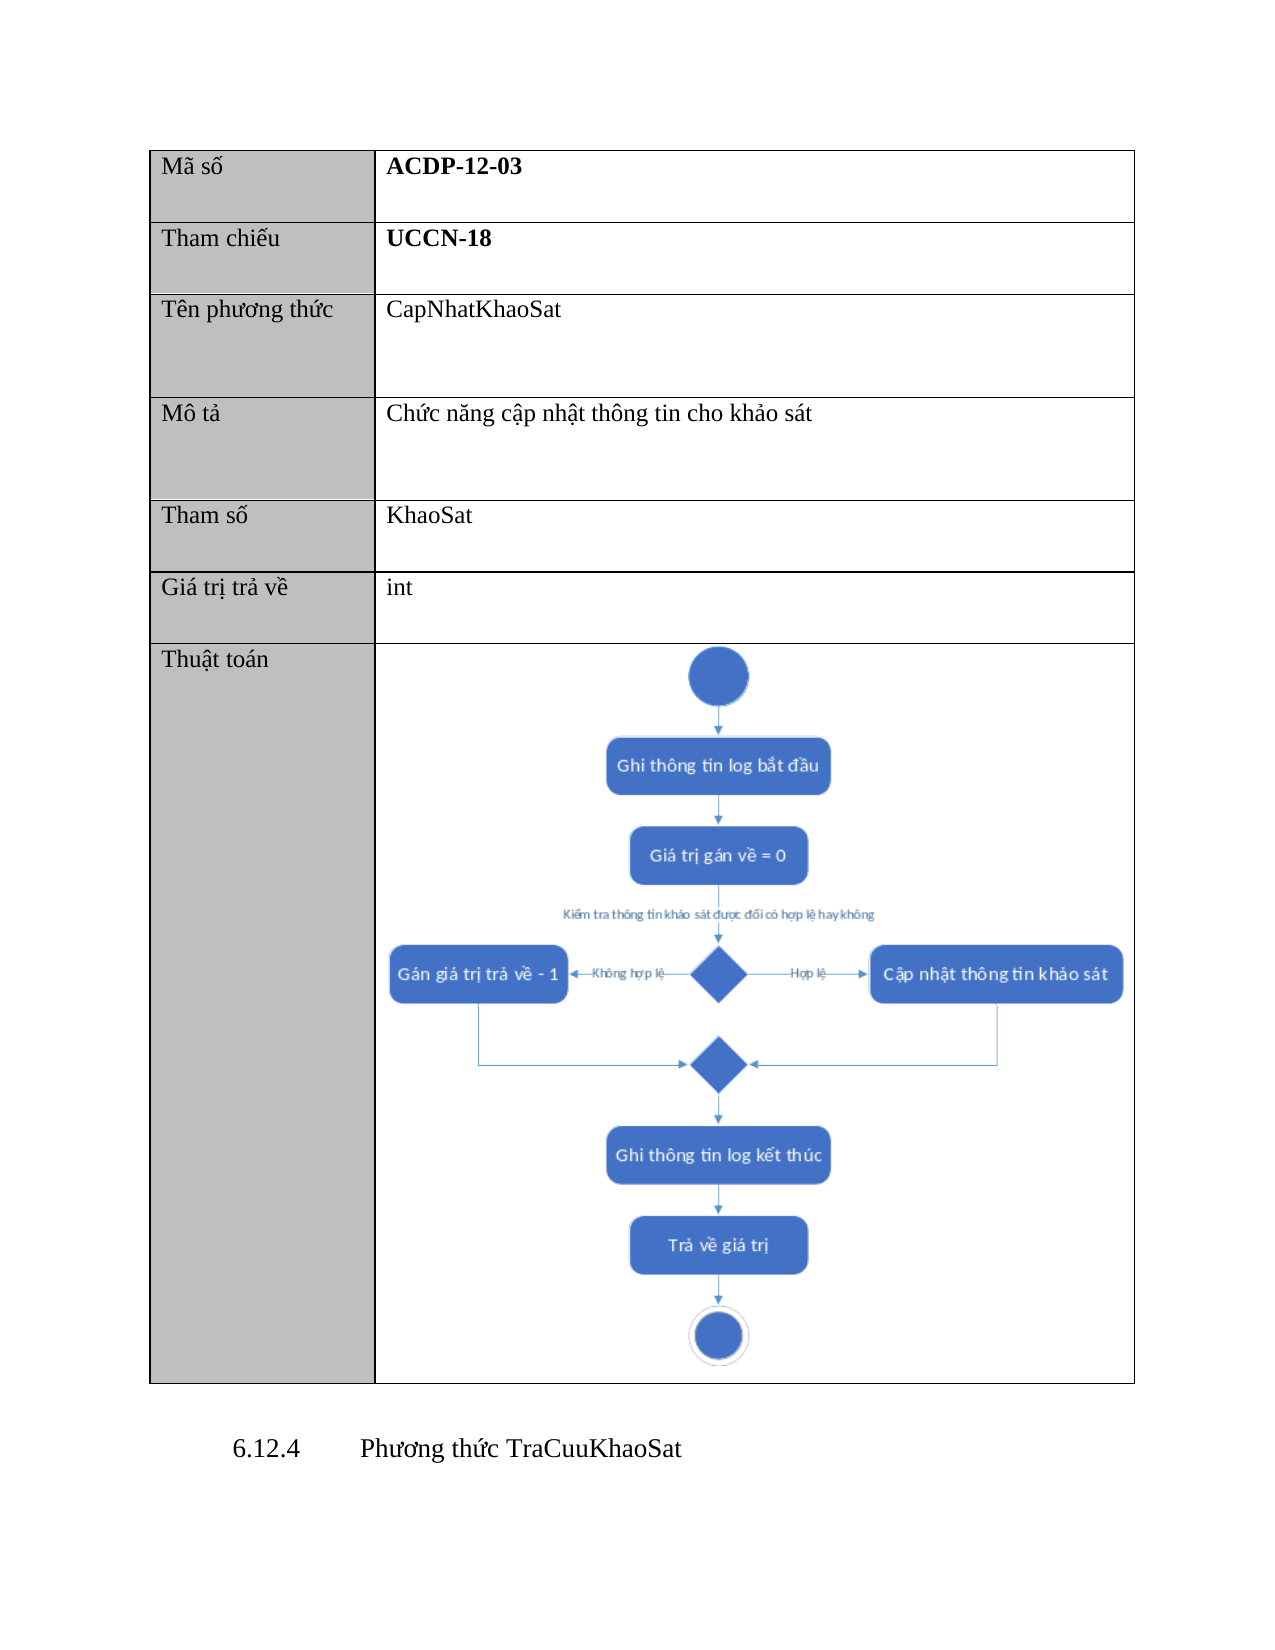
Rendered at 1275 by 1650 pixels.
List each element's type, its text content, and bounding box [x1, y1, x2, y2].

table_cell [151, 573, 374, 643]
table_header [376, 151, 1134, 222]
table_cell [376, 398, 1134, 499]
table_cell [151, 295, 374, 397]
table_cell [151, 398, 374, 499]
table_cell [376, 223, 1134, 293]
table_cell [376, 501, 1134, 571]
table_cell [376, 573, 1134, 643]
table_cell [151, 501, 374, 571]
list Phương thức TraCuuKhaoSat [300, 1432, 1125, 1463]
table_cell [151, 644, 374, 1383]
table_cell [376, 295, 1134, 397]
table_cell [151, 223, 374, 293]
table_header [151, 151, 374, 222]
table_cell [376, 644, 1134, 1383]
